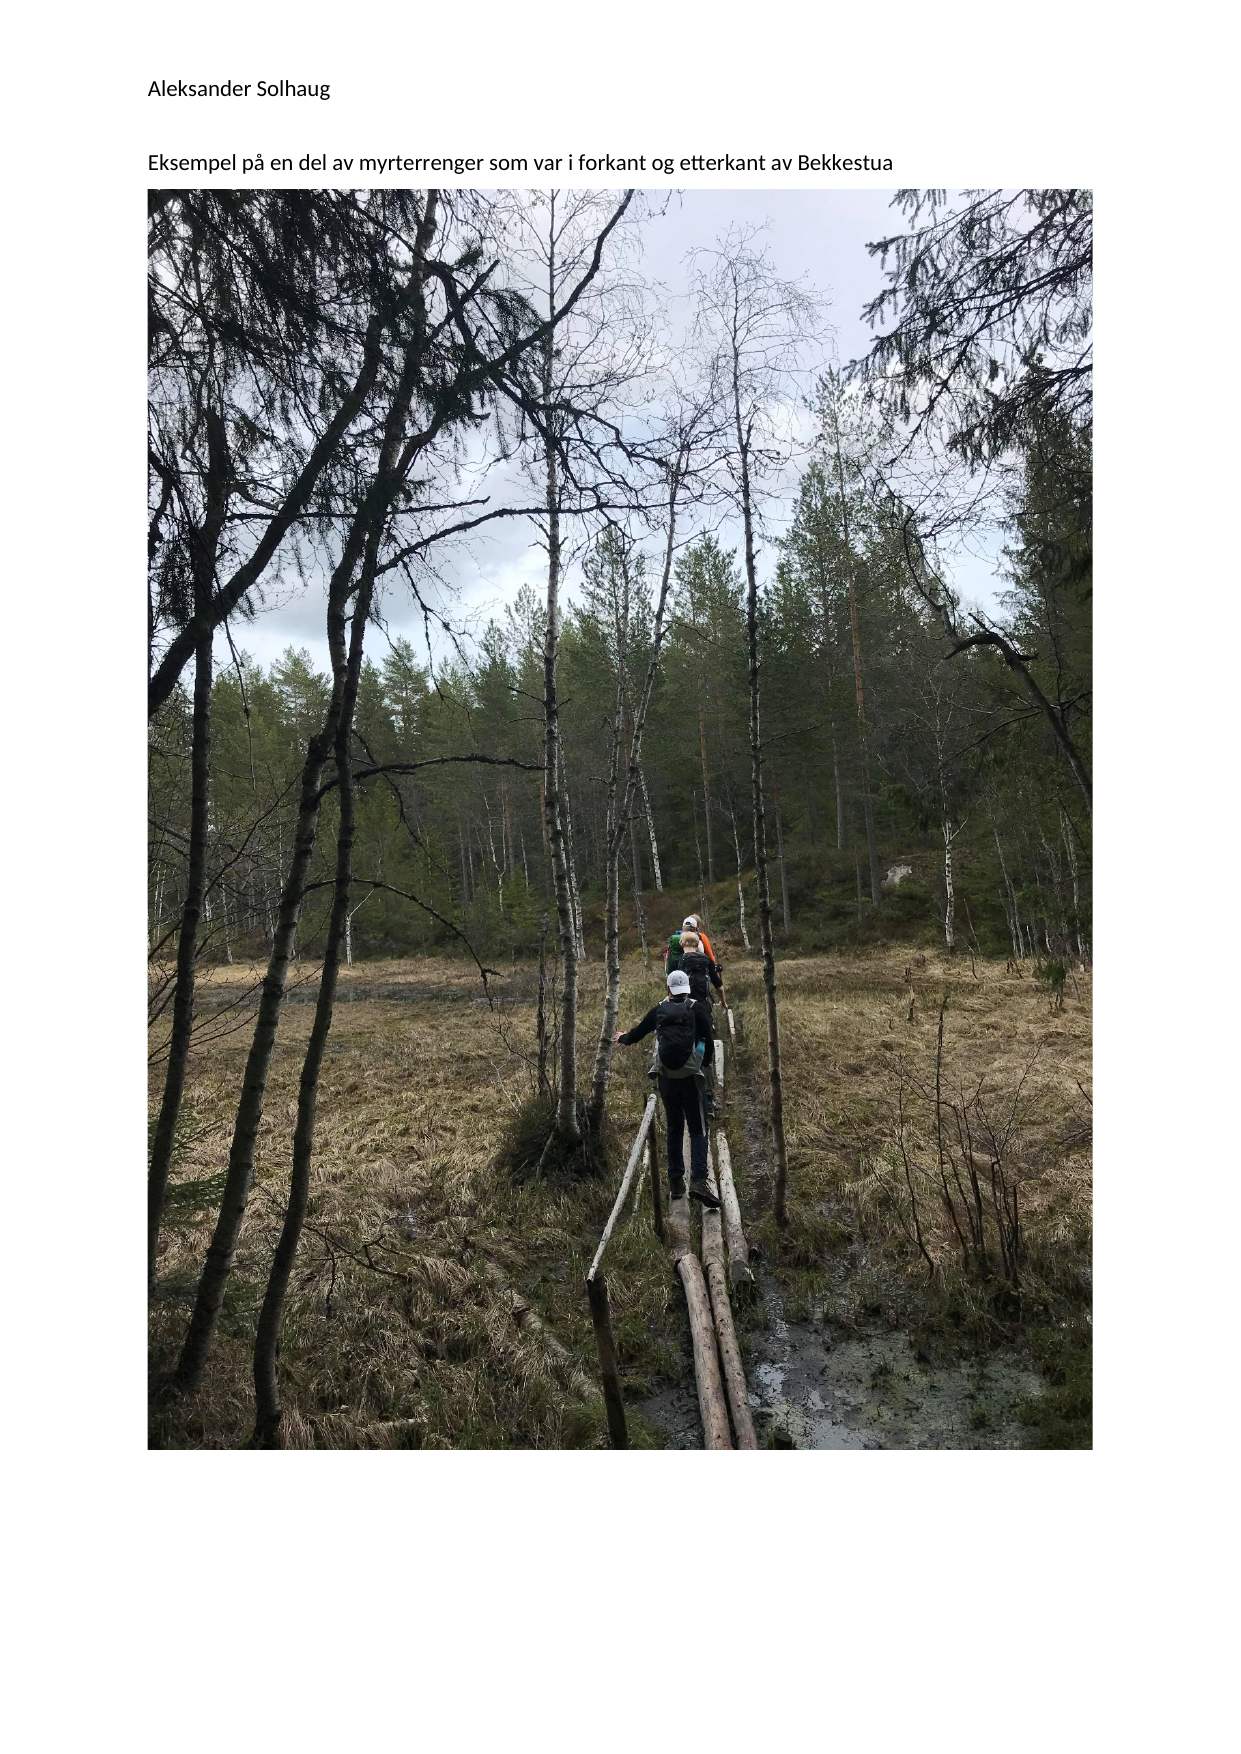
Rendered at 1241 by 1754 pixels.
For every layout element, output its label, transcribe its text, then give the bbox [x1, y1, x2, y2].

picture [147, 189, 1093, 1450]
text Eksempel på en del av myrterrenger som var i forkant og etterkant av Bekkestua [148, 148, 1093, 189]
